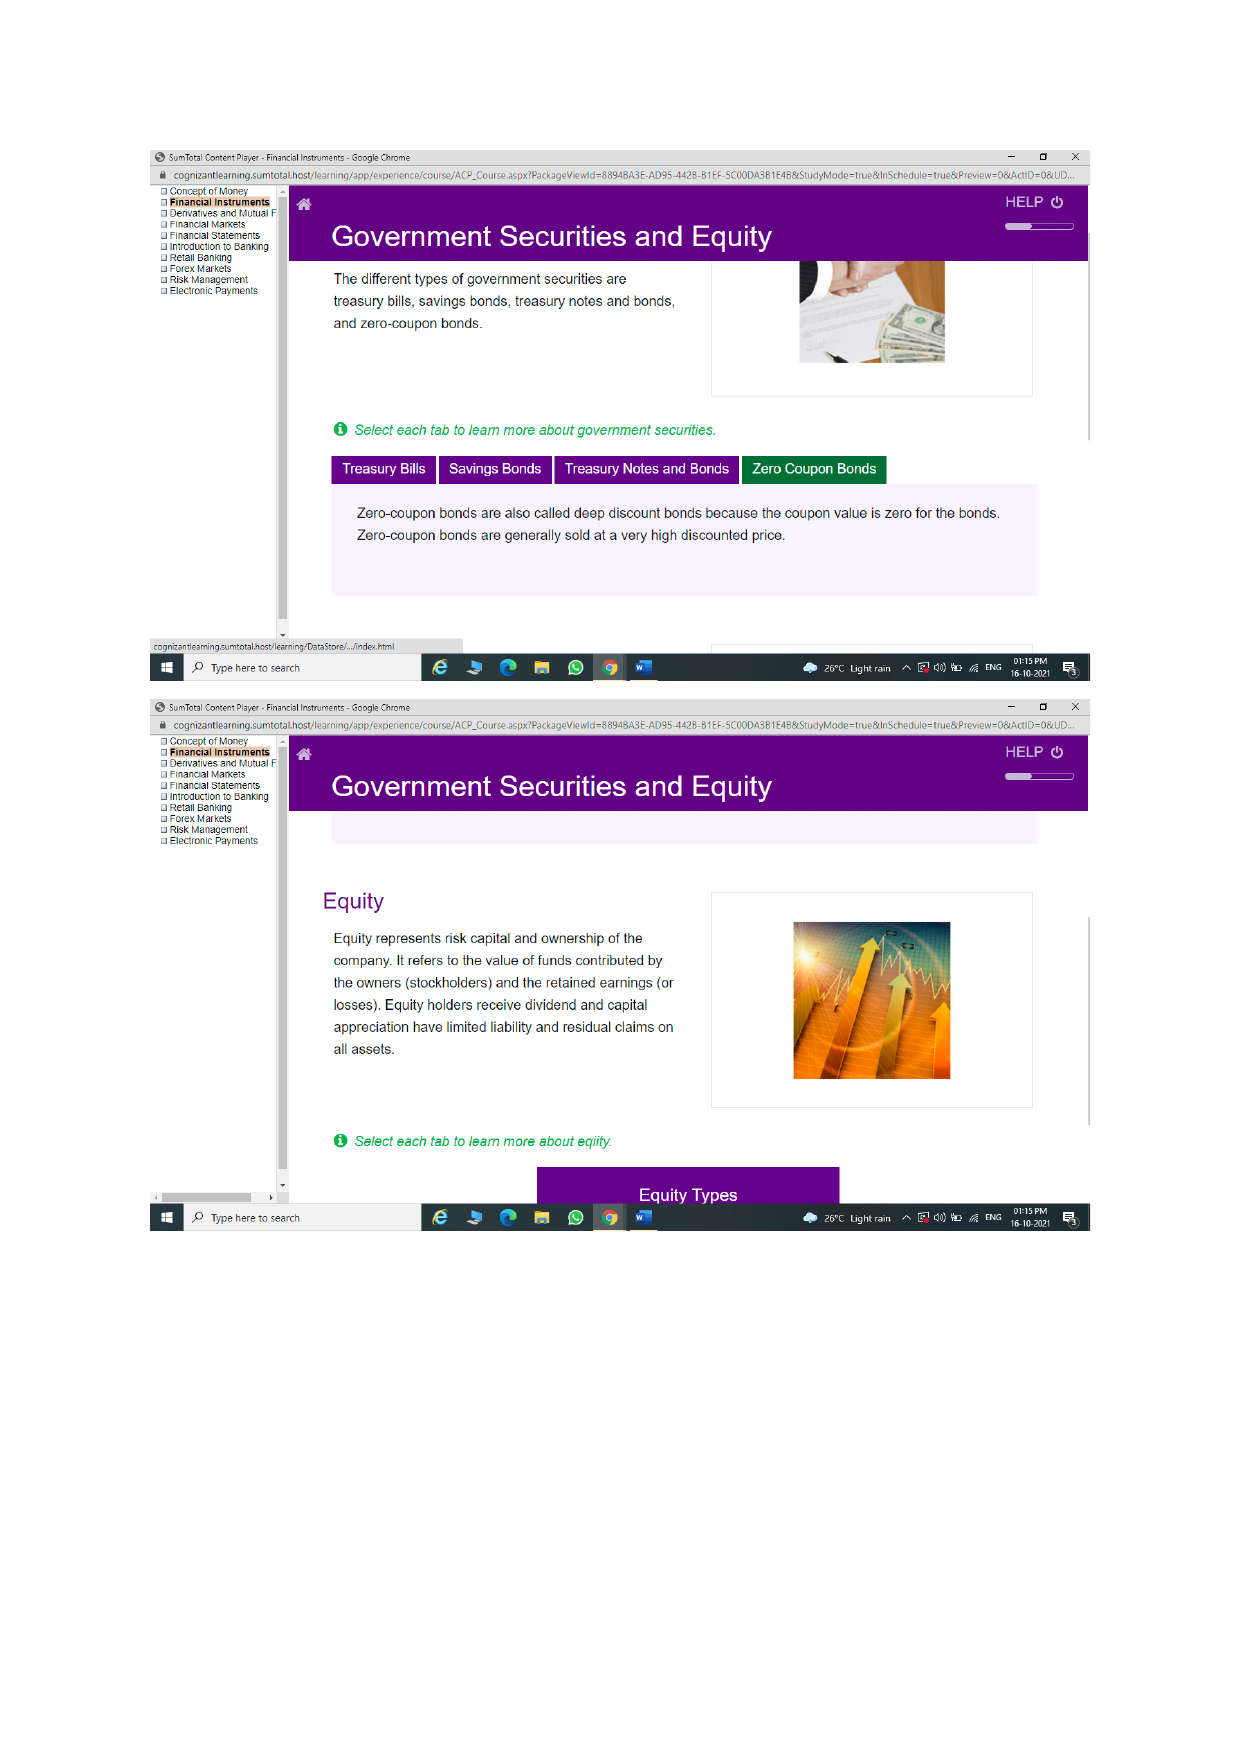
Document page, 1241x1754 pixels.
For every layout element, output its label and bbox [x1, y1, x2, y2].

picture [150, 699, 1091, 1231]
picture [150, 150, 1091, 681]
